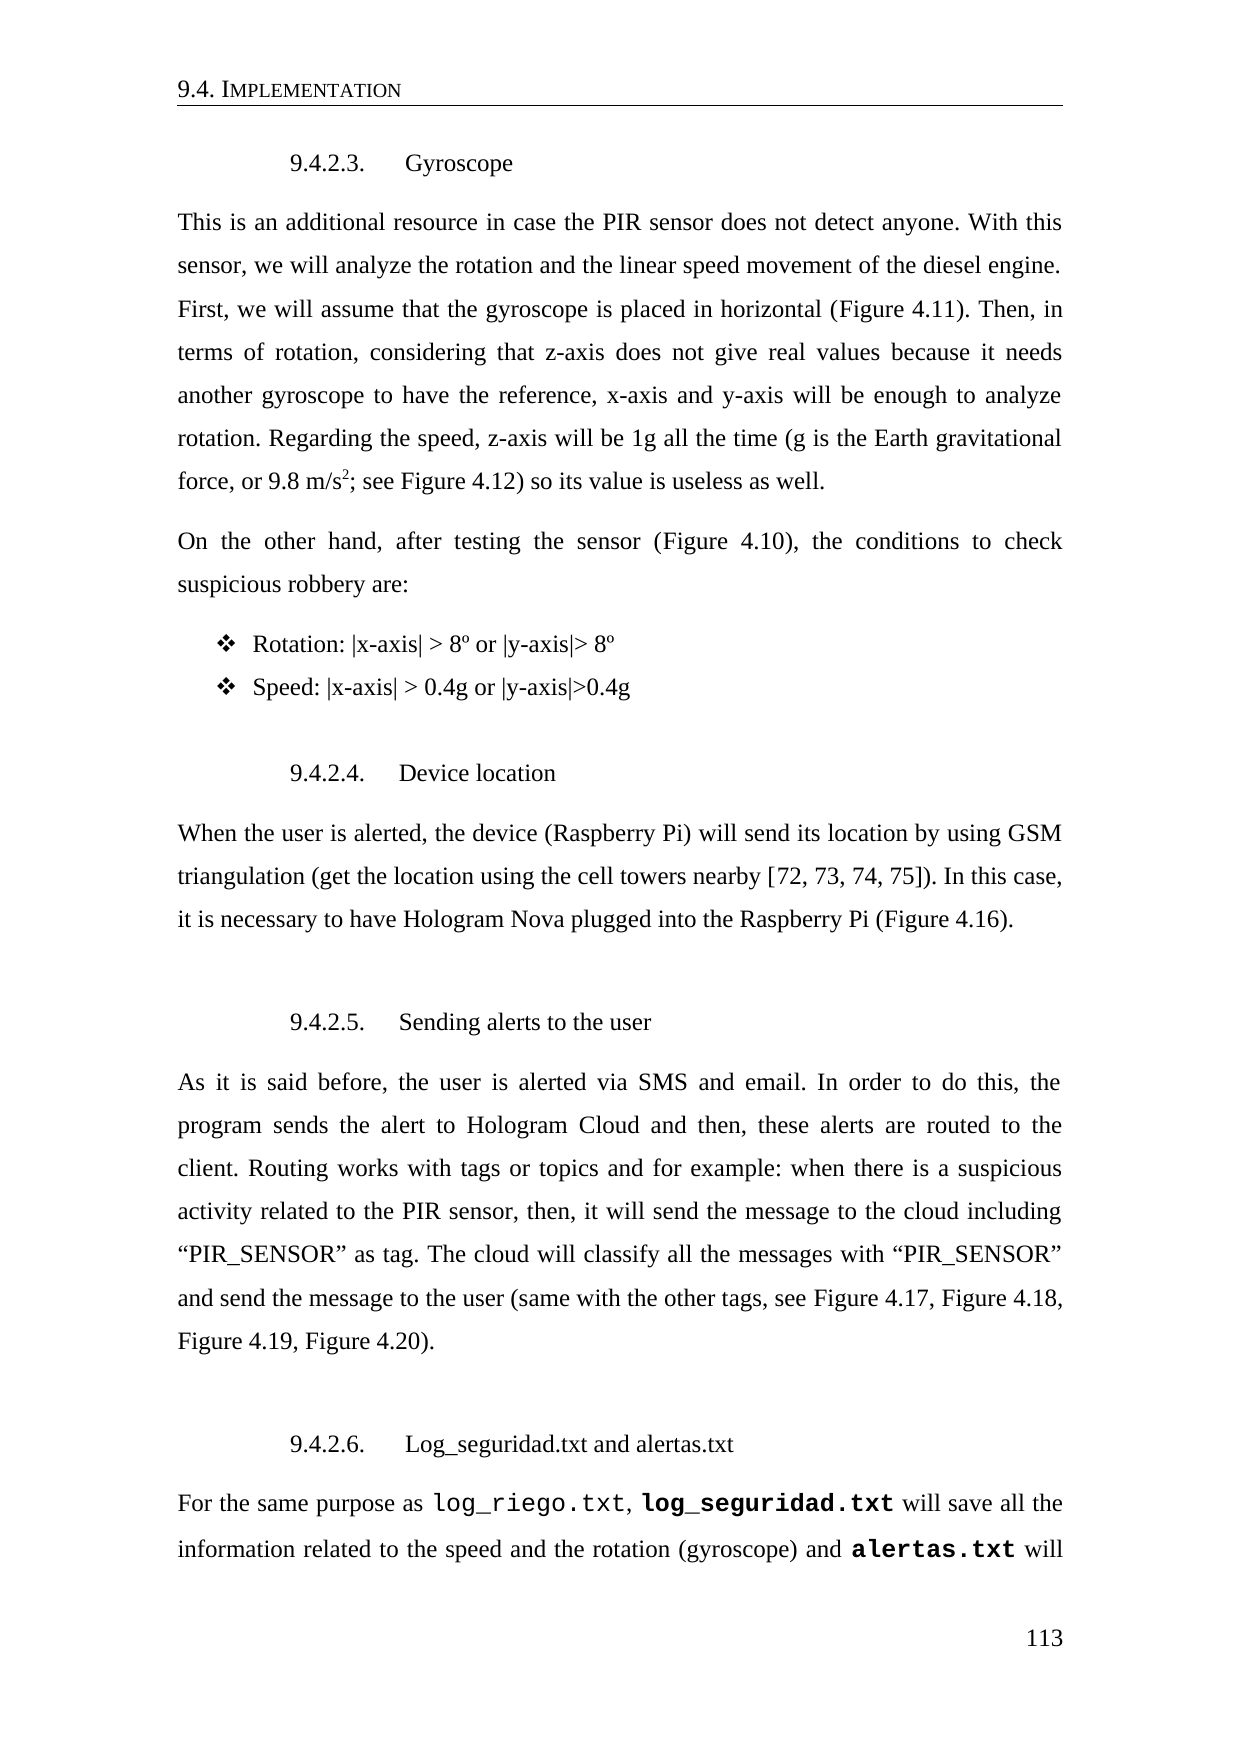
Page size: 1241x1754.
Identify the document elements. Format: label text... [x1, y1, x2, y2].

list Gyroscope [290, 148, 1063, 176]
list Speed: |x-axis| > 0.4g or |y-axis|>0.4g [215, 672, 1063, 701]
list Rotation: |x-axis| > 8º or |y-axis|> 8º [215, 629, 1063, 658]
text This is an additional resource in case the PIR sensor does not detect anyone. With this sensor, we will analyze the rotation and the linear speed movement of the diesel engine. First, we will assume that the gyroscope is placed in horizontal (Figure 4.11). Then, in terms of rotation, considering that z-axis does not give real values because it needs another gyroscope to have the reference, x-axis and y-axis will be enough to analyze rotation. Regarding the speed, z-axis will be 1g all the time (g is the Earth gravitational force, or 9.8 m/s2; see Figure 4.12) so its value is useless as well. [177, 207, 1063, 495]
list Device location [290, 758, 1063, 787]
list Sending alerts to the user [290, 1007, 1063, 1036]
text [177, 1488, 1063, 1564]
text As it is said before, the user is alerted via SMS and email. In order to do this, the program sends the alert to Hologram Cloud and then, these alerts are routed to the client. Routing works with tags or topics and for example: when there is a suspicious activity related to the PIR sensor, then, it will send the message to the cloud including “PIR_SENSOR” as tag. The cloud will classify all the messages with “PIR_SENSOR” and send the message to the user (same with the other tags, see Figure 4.17, Figure 4.18, Figure 4.19, Figure 4.20). [177, 1067, 1063, 1354]
text When the user is alerted, the device (Raspberry Pi) will send its location by using GSM triangulation (get the location using the cell towers nearby [72, 73, 74, 75]). In this case, it is necessary to have Hologram Nova plugged into the Raspberry Pi (Figure 4.16). [177, 818, 1063, 933]
list Log_seguridad.txt and alertas.txt [290, 1429, 1063, 1457]
text On the other hand, after testing the sensor (Figure 4.10), the conditions to check suspicious robbery are: [177, 526, 1063, 598]
